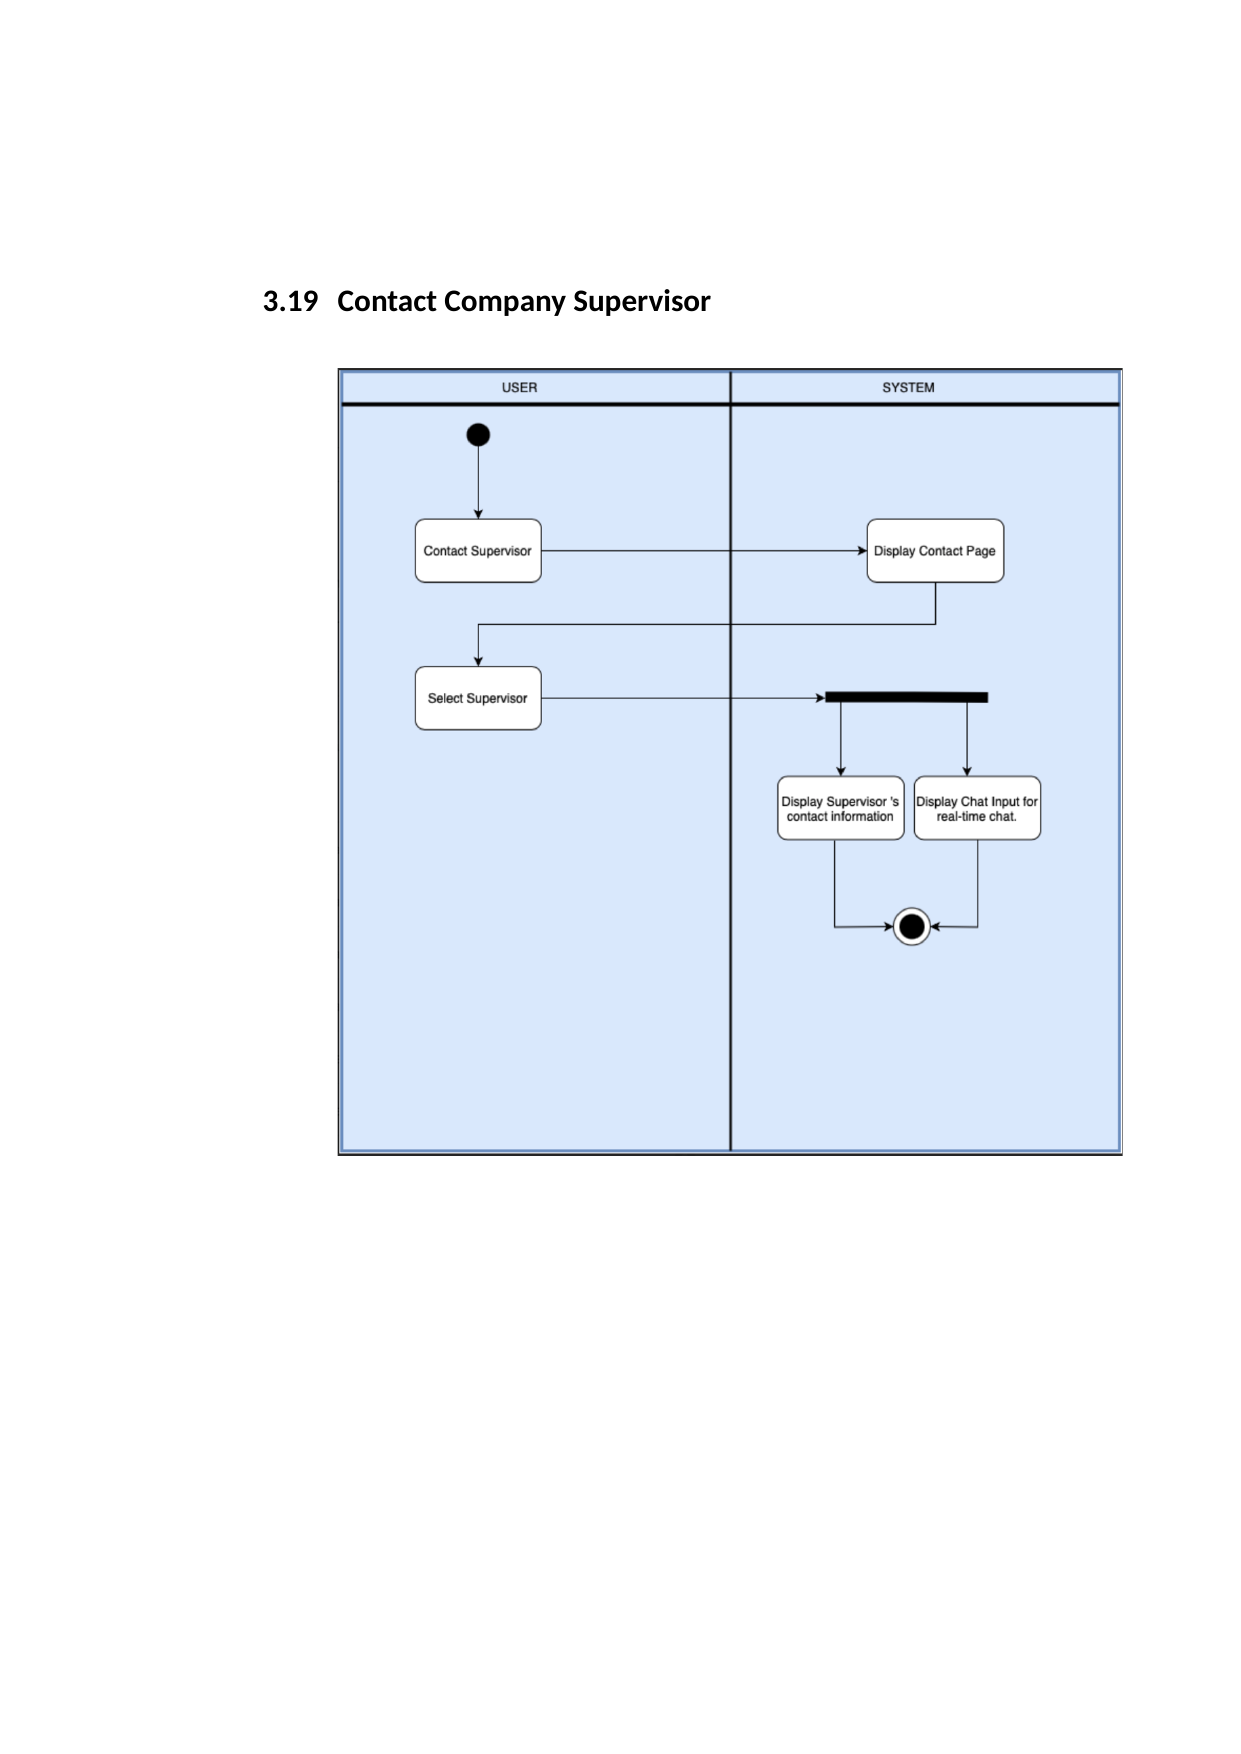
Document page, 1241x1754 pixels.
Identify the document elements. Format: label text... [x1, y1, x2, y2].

list Contact Company Supervisor [262, 281, 1090, 319]
picture [337, 368, 1123, 1156]
